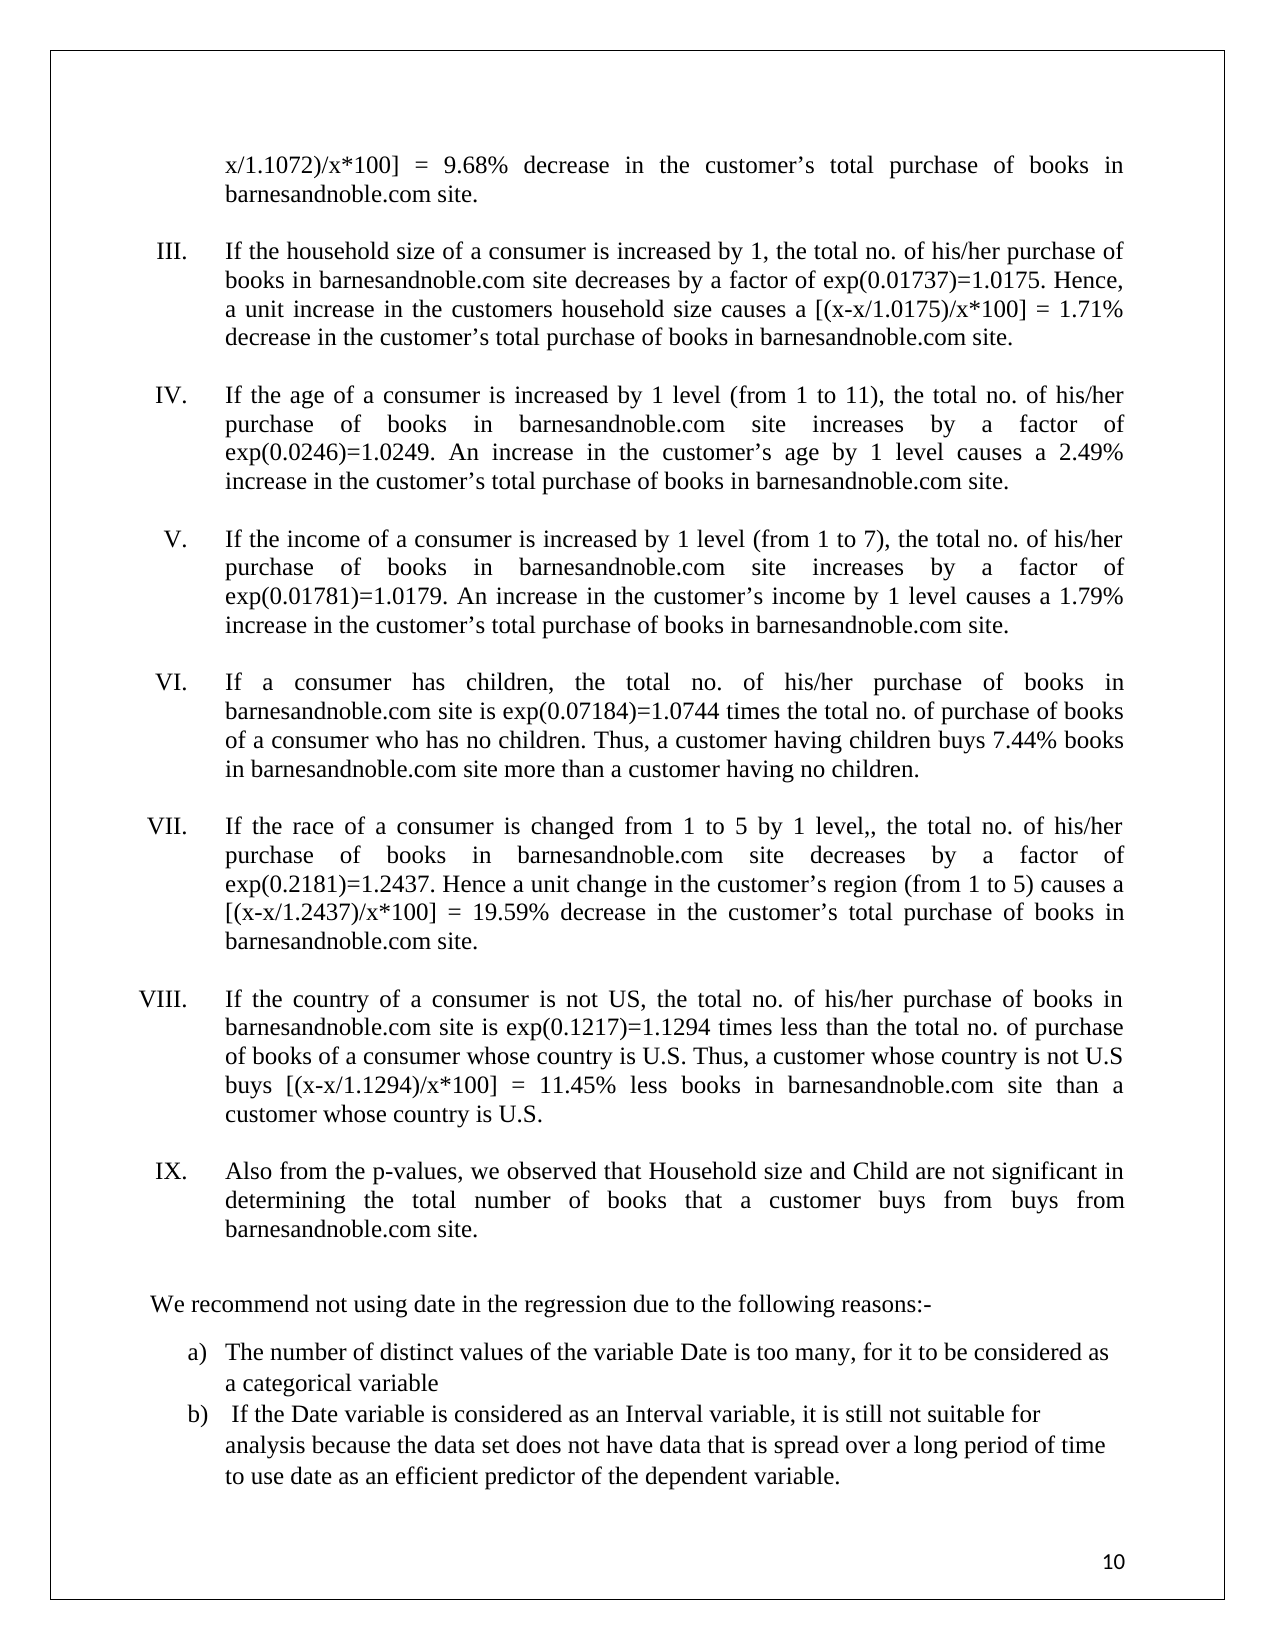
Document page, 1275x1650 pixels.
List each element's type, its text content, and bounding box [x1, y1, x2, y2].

list If a consumer has children, the total no. of his/her purchase of books in barnesandnoble.com site is exp(0.07184)=1.0744 times the total no. of purchase of books of a consumer who has no children. Thus, a customer having children buys 7.44% books in barnesandnoble.com site more than a customer having no children. [187, 667, 1125, 782]
text We recommend not using date in the regression due to the following reasons:- [150, 1289, 1125, 1318]
list If the household size of a consumer is increased by 1, the total no. of his/her purchase of books in barnesandnoble.com site decreases by a factor of exp(0.01737)=1.0175. Hence, a unit increase in the customers household size causes a [(x-x/1.0175)/x*100] = 1.71% decrease in the customer’s total purchase of books in barnesandnoble.com site. [187, 236, 1125, 351]
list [187, 150, 1125, 207]
list If the country of a consumer is not US, the total no. of his/her purchase of books in barnesandnoble.com site is exp(0.1217)=1.1294 times less than the total no. of purchase of books of a consumer whose country is U.S. Thus, a customer whose country is not U.S buys [(x-x/1.1294)/x*100] = 11.45% less books in barnesandnoble.com site than a customer whose country is U.S. [187, 984, 1125, 1127]
list If the race of a consumer is changed from 1 to 5 by 1 level,, the total no. of his/her purchase of books in barnesandnoble.com site decreases by a factor of exp(0.2181)=1.2437. Hence a unit change in the customer’s region (from 1 to 5) causes a [(x-x/1.2437)/x*100] = 19.59% decrease in the customer’s total purchase of books in barnesandnoble.com site. [187, 811, 1125, 955]
list Also from the p-values, we observed that Household size and Child are not significant in determining the total number of books that a customer buys from buys from barnesandnoble.com site. [187, 1156, 1125, 1242]
list If the Date variable is considered as an Interval variable, it is still not suitable for analysis because the data set does not have data that is spread over a long period of time to use date as an efficient predictor of the dependent variable. [187, 1399, 1125, 1490]
list If the age of a consumer is increased by 1 level (from 1 to 11), the total no. of his/her purchase of books in barnesandnoble.com site increases by a factor of exp(0.0246)=1.0249. An increase in the customer’s age by 1 level causes a 2.49% increase in the customer’s total purchase of books in barnesandnoble.com site. [187, 380, 1125, 495]
list The number of distinct values of the variable Date is too many, for it to be considered as a categorical variable [187, 1337, 1125, 1397]
list If the income of a consumer is increased by 1 level (from 1 to 7), the total no. of his/her purchase of books in barnesandnoble.com site increases by a factor of exp(0.01781)=1.0179. An increase in the customer’s income by 1 level causes a 1.79% increase in the customer’s total purchase of books in barnesandnoble.com site. [187, 524, 1125, 639]
